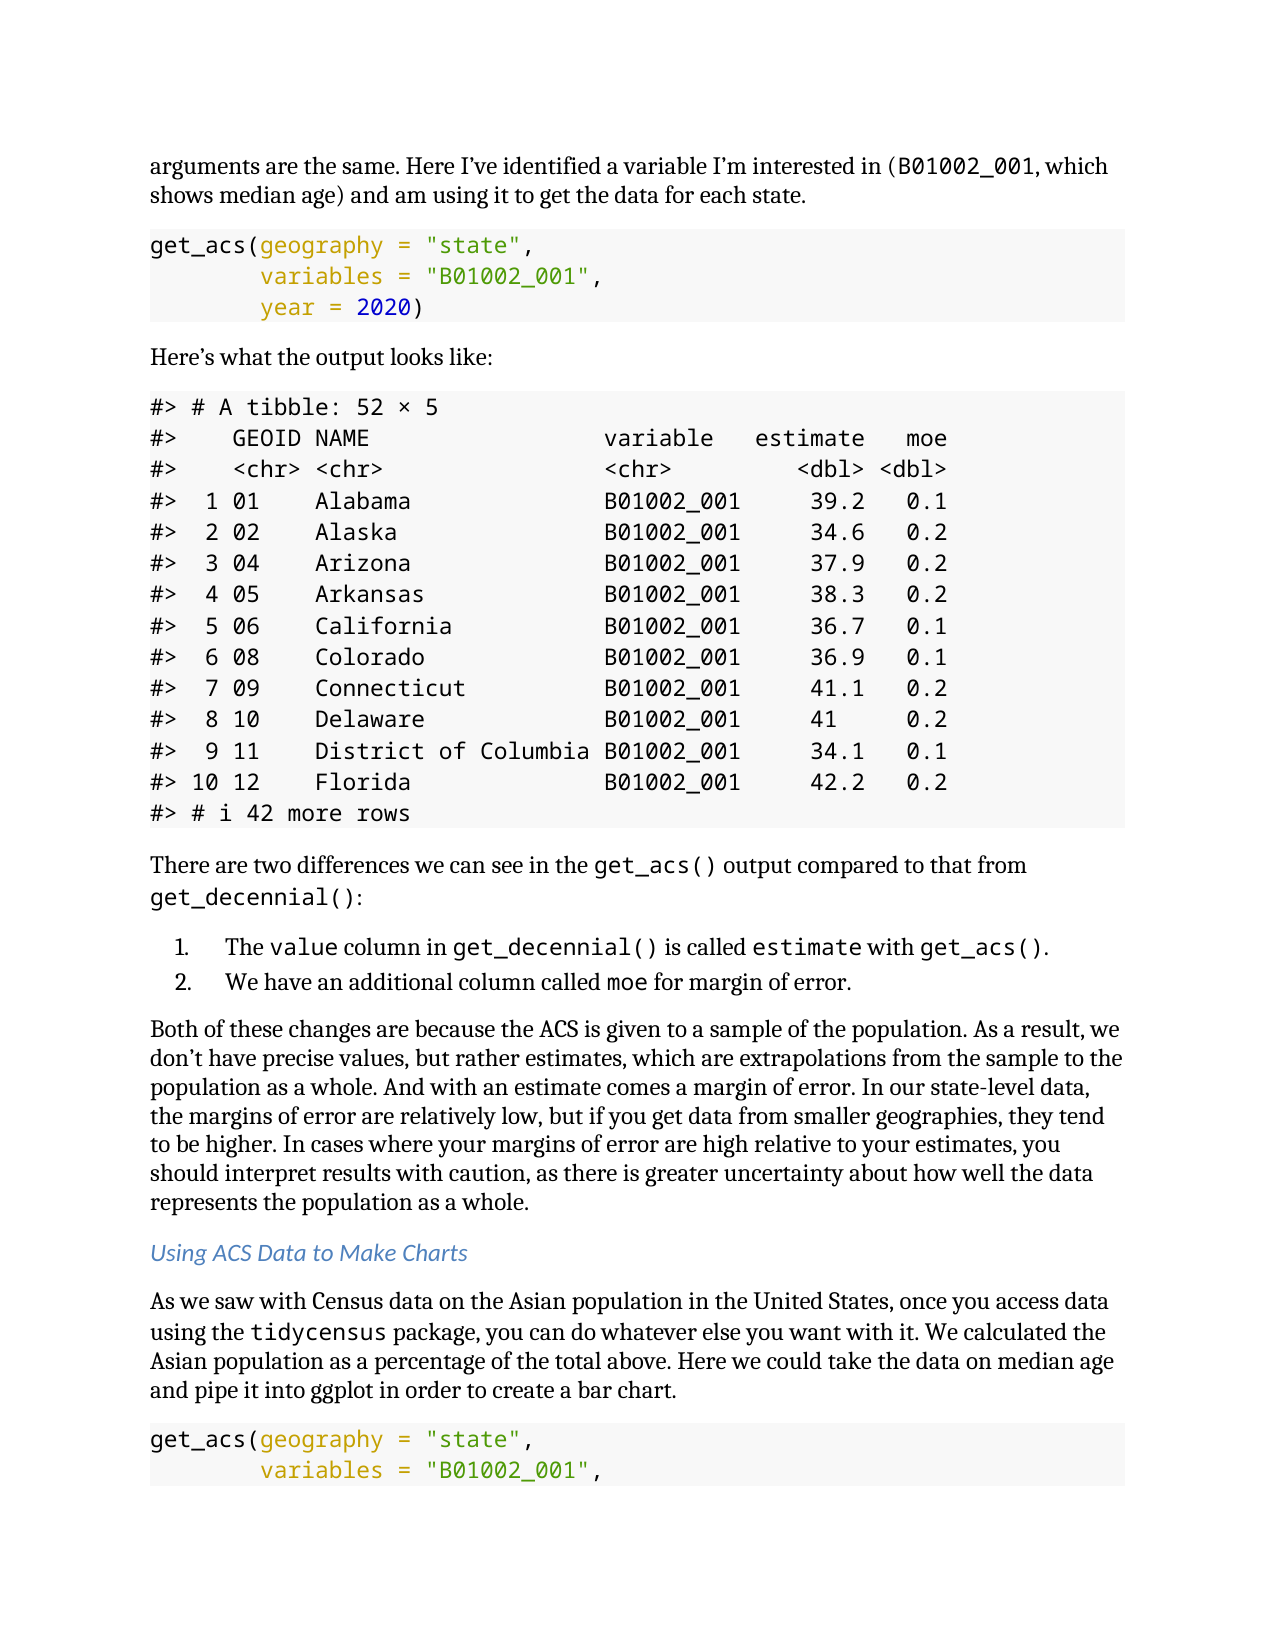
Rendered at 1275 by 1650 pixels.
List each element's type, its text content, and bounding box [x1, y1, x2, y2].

text get_acs(geography = "state", variables = "B01002_001", year = 2020) %>% ggplot(aes(x = estimate, y = NAME)) + geom_col() [535, 1423, 1125, 1486]
text Here’s what the output looks like: [150, 343, 1125, 372]
text As we saw with Census data on the Asian population in the United States, once you access data using the tidycensus package, you can do whatever else you want with it. We calculated the Asian population as a percentage of the total above. Here we could take the data on median age and pipe it into ggplot in order to create a bar chart. [150, 1287, 1125, 1404]
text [150, 150, 1125, 210]
list The value column in get_decennial() is called estimate with get_acs(). [175, 930, 1125, 962]
text Both of these changes are because the ACS is given to a sample of the population. As a result, we don’t have precise values, but rather estimates, which are extrapolations from the sample to the population as a whole. And with an estimate comes a margin of error. In our state-level data, the margins of error are relatively low, but if you get data from smaller geographies, they tend to be higher. In cases where your margins of error are high relative to your estimates, you should interpret results with caution, as there is greater uncertainty about how well the data represents the population as a whole. [150, 1015, 1125, 1217]
list We have an additional column called moe for margin of error. [175, 965, 1125, 997]
subtitle Using ACS Data to Make Charts [150, 1237, 1125, 1268]
text #> # A tibble: 52 × 5 #> GEOID NAME variable estimate moe #> <chr> <chr> <chr> <dbl> <dbl> #> 1 01 Alabama B01002_001 39.2 0.1 #> 2 02 Alaska B01002_001 34.6 0.2 #> 3 04 Arizona B01002_001 37.9 0.2 #> 4 05 Arkansas B01002_001 38.3 0.2 #> 5 06 California B01002_001 36.7 0.1 #> 6 08 Colorado B01002_001 36.9 0.1 #> 7 09 Connecticut B01002_001 41.1 0.2 #> 8 10 Delaware B01002_001 41 0.2 #> 9 11 District of Columbia B01002_001 34.1 0.1 #> 10 12 Florida B01002_001 42.2 0.2 #> # ℹ 42 more rows [150, 391, 1125, 828]
text There are two differences we can see in the get_acs() output compared to that from get_decennial(): [150, 849, 1125, 912]
text get_acs(geography = "state", variables = "B01002_001", year = 2020) [425, 229, 1125, 322]
